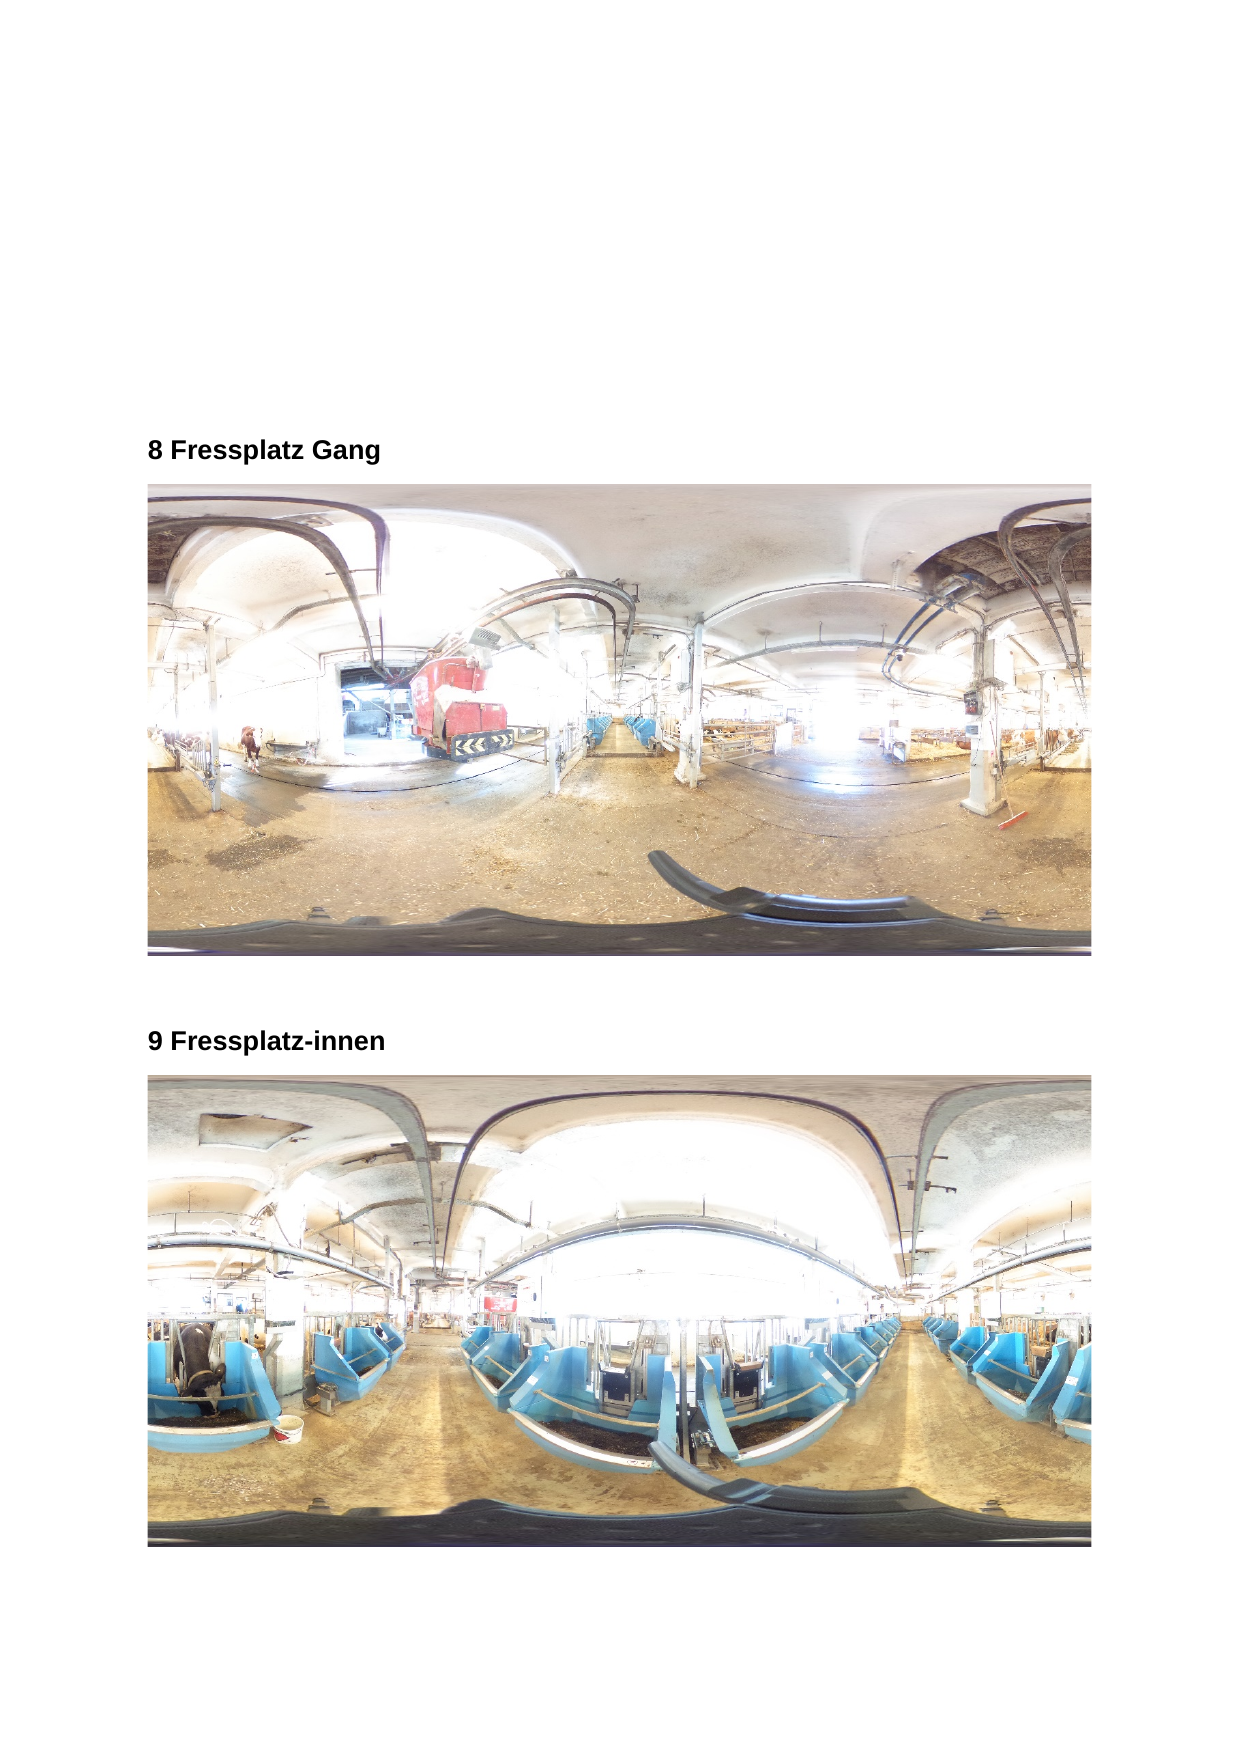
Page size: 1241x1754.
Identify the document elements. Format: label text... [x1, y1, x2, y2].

text 9 Fressplatz-innen [148, 1025, 1093, 1056]
picture [147, 1075, 1092, 1547]
text 8 Fressplatz Gang [148, 434, 1093, 465]
picture [147, 484, 1092, 956]
